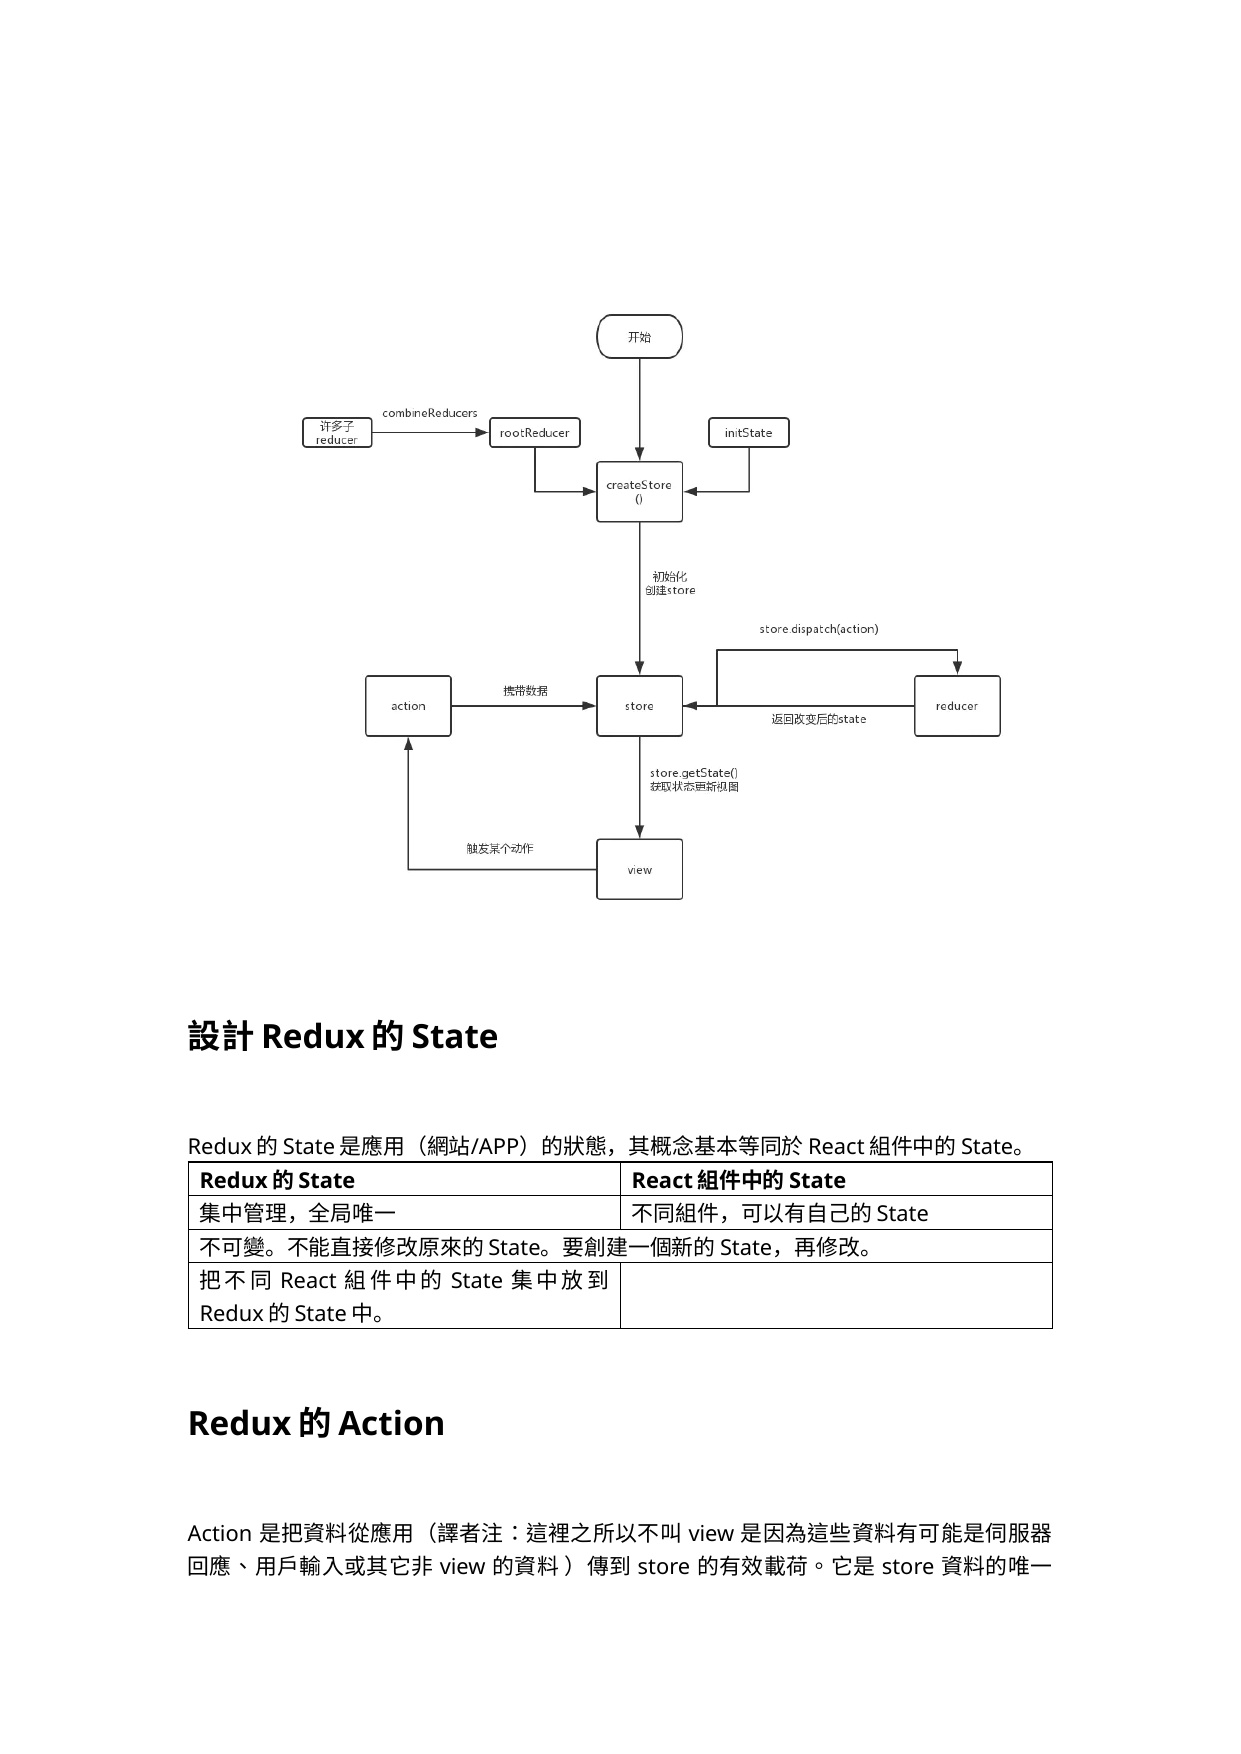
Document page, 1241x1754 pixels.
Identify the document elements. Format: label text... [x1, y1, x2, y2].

table_header Redux的State [189, 1163, 620, 1195]
subtitle 設計Redux的State [187, 1002, 1053, 1067]
table_cell [621, 1263, 1052, 1328]
table_header React組件中的State [621, 1163, 1052, 1195]
subtitle Redux的Action [187, 1389, 1053, 1454]
table_cell 把不同React組件中的State集中放到Redux的State中。 [189, 1263, 620, 1328]
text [187, 1516, 1053, 1581]
table_cell 不可變。不能直接修改原來的State。要創建一個新的State，再修改。 [189, 1230, 1052, 1262]
picture [187, 194, 1053, 952]
table_cell 集中管理，全局唯一 [189, 1196, 620, 1228]
text Redux的State是應用（網站/APP）的狀態，其概念基本等同於React組件中的State。 [187, 1129, 1053, 1161]
table_cell 不同組件，可以有自己的State [621, 1196, 1052, 1228]
